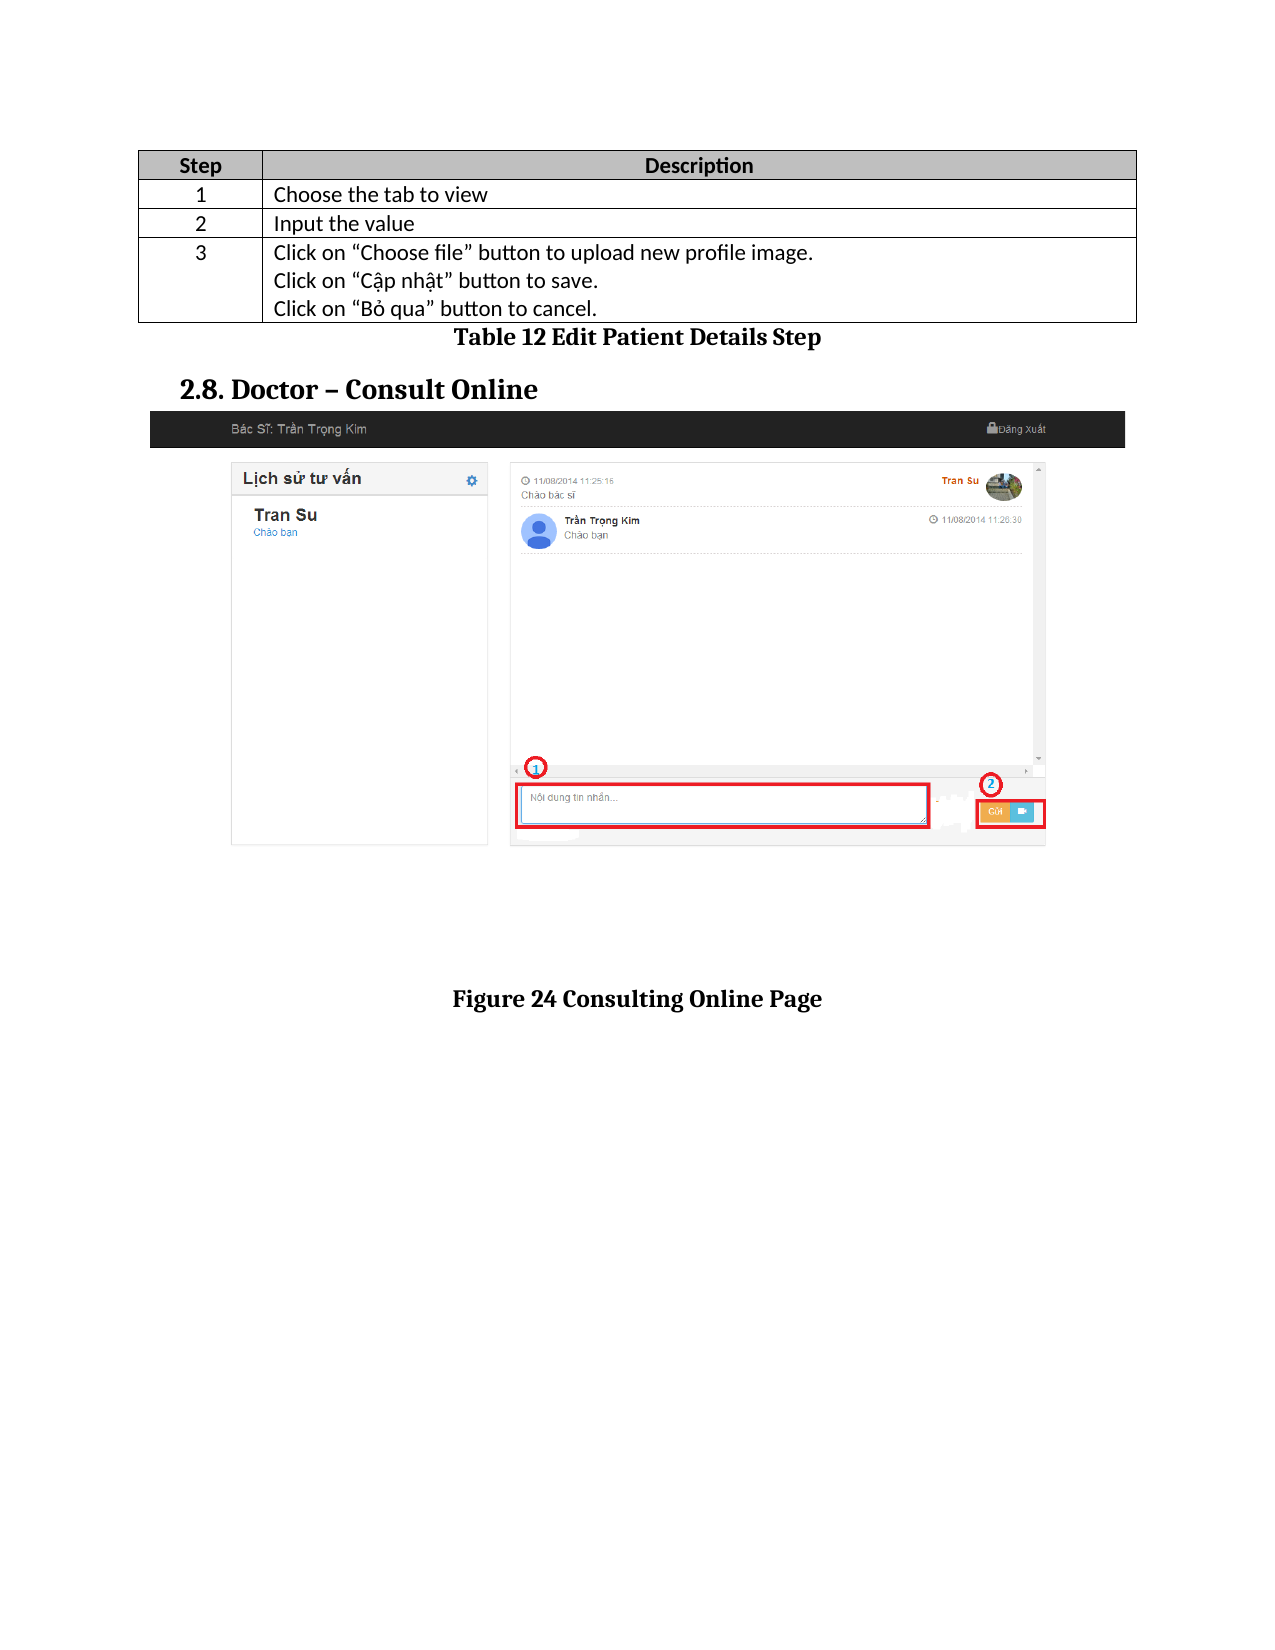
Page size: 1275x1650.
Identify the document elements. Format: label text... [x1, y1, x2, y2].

table_cell Click on “Choose file” button to upload new profile image. Click on “Cập nhật” button to save. Click on “Bỏ qua” button to cancel. [263, 238, 1136, 322]
table_cell 3 [139, 238, 262, 322]
picture [150, 411, 1125, 960]
table_header Description [263, 151, 1136, 179]
table_cell 2 [139, 209, 262, 237]
table_header Step [139, 151, 262, 179]
subtitle Doctor – Consult Online [180, 373, 1125, 406]
text Table 12 Edit Patient Details Step [150, 323, 1125, 352]
table_cell 1 [139, 180, 262, 208]
text Figure 24 Consulting Online Page [150, 984, 1125, 1013]
table_cell Input the value [263, 209, 1136, 237]
table_cell Choose the tab to view [263, 180, 1136, 208]
